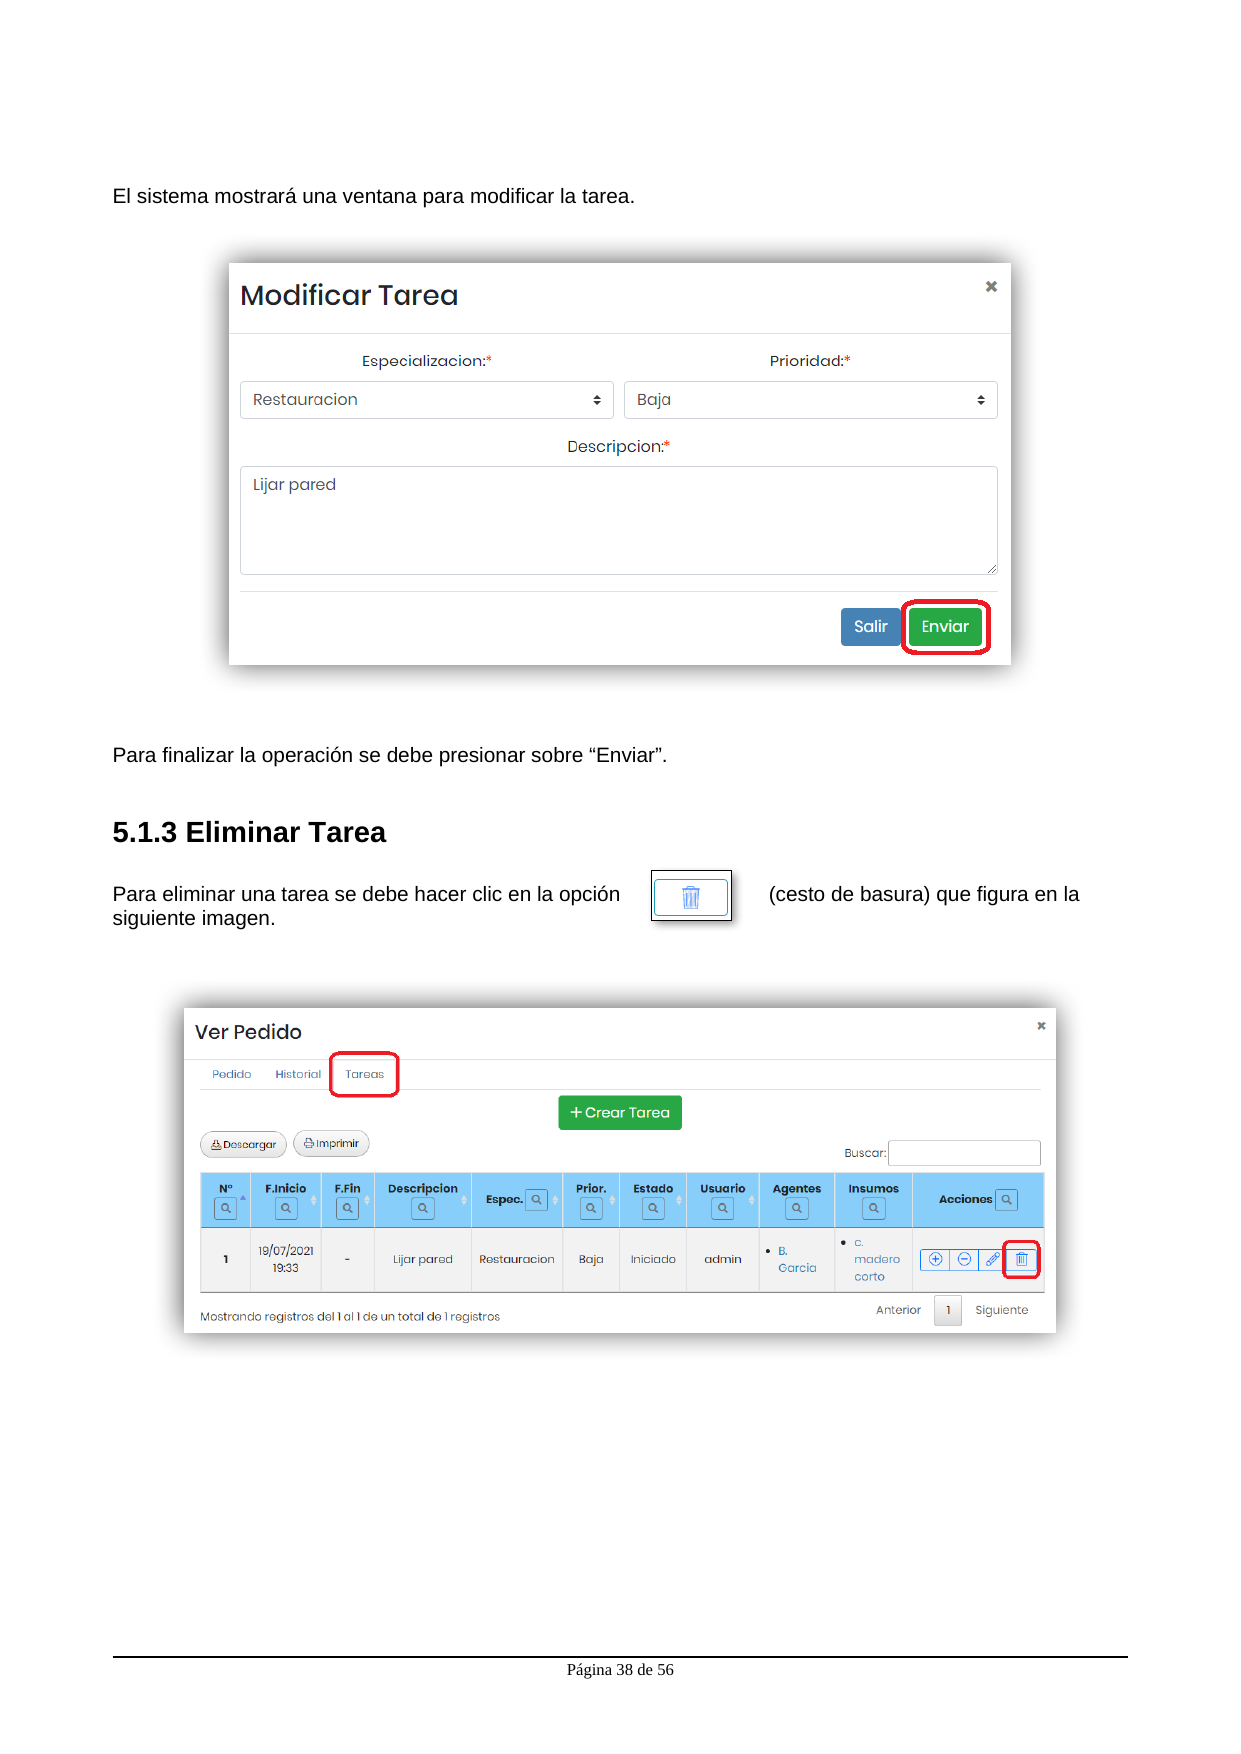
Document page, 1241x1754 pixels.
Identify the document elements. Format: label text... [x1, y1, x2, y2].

text El sistema mostrará una ventana para modificar la tarea. [112, 184, 1128, 208]
picture [652, 871, 731, 920]
picture [229, 263, 1011, 665]
text Para eliminar una tarea se debe hacer clic en la opción (cesto de basura) que figura en la siguiente imagen. [733, 882, 1128, 930]
picture [184, 1008, 1056, 1333]
text Para finalizar la operación se debe presionar sobre “Enviar”. [112, 743, 1128, 767]
text Para eliminar una tarea se debe hacer clic en la opción (cesto de basura) que figura en la siguiente imagen. [112, 882, 658, 930]
text 5.1.3 Eliminar Tarea [112, 815, 1128, 848]
